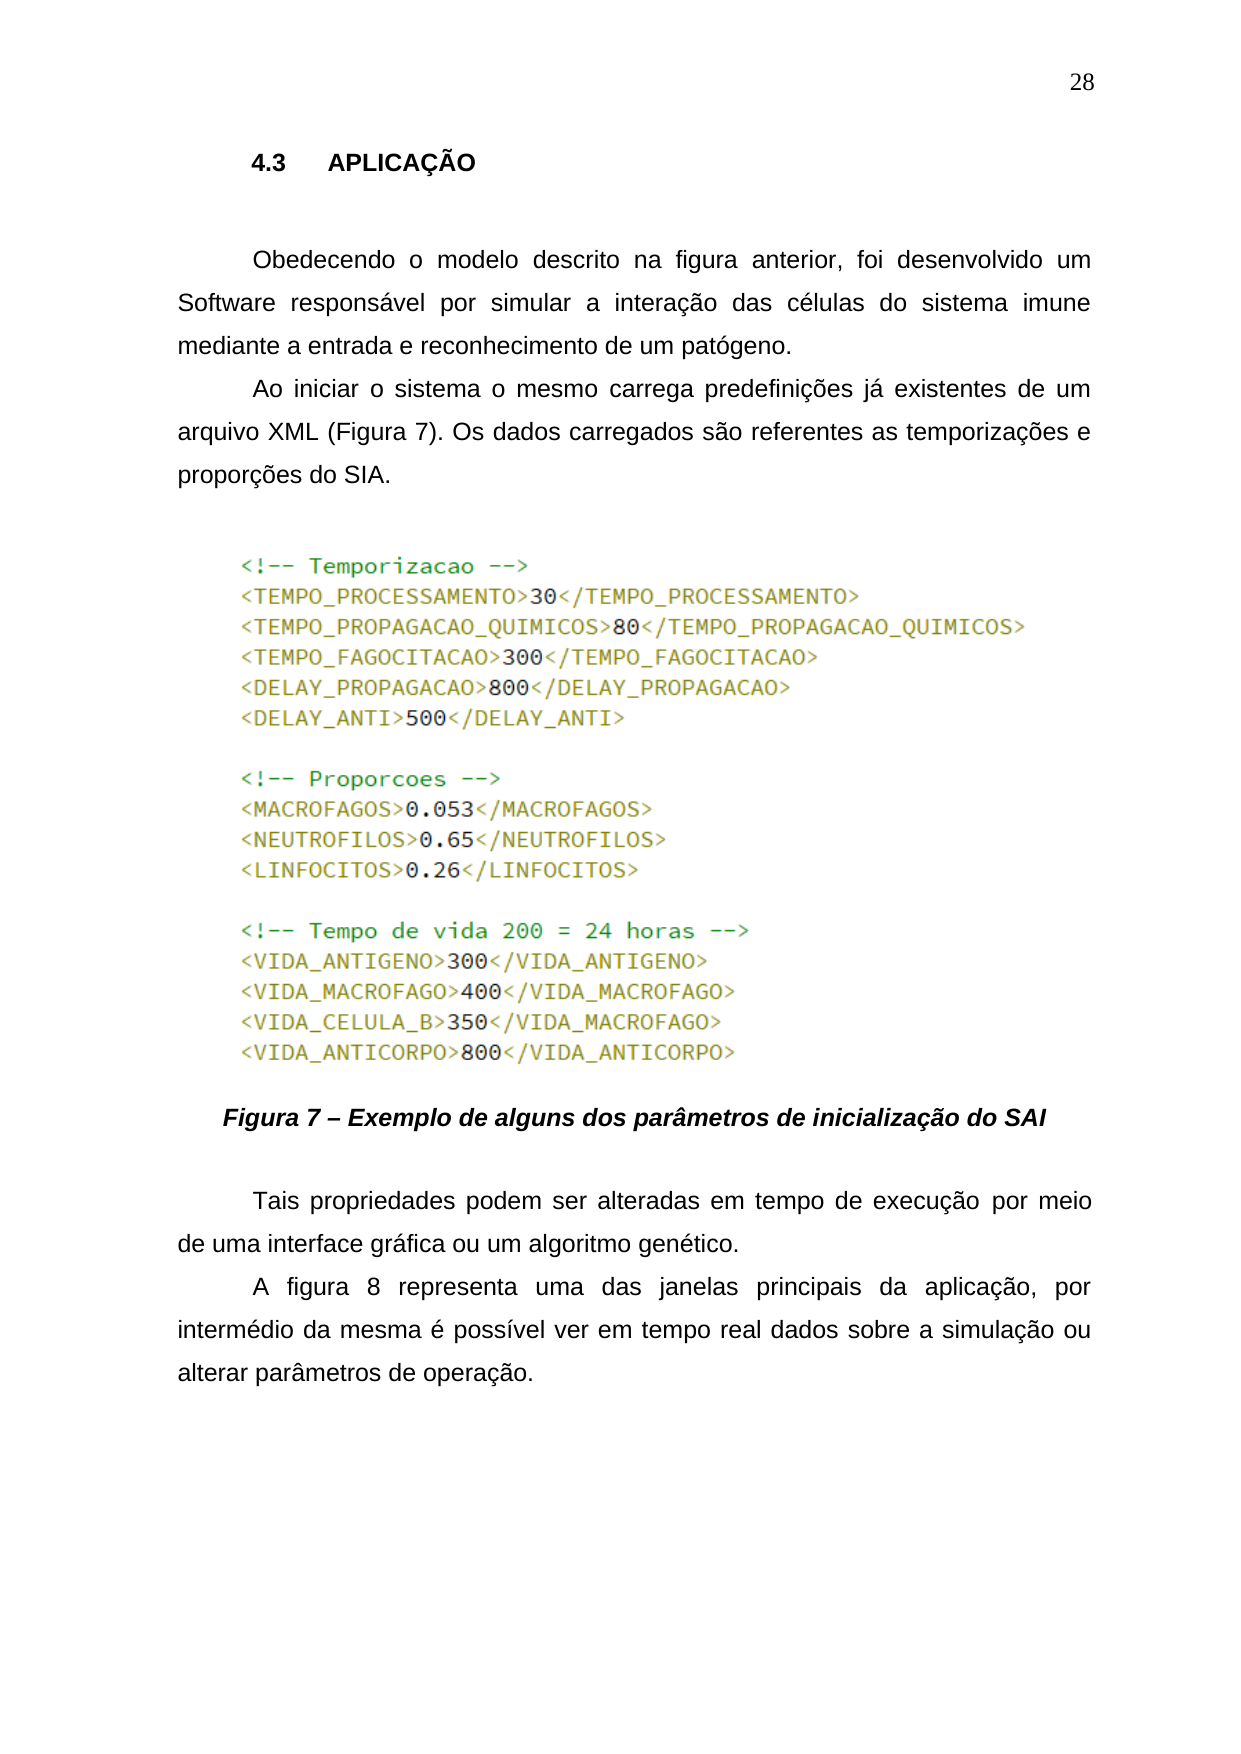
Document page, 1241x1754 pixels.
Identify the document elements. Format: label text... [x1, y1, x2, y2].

text Ao iniciar o sistema o mesmo carrega predefinições já existentes de um arquivo XML (Figura 7). Os dados carregados são referentes as temporizações e proporções do SIA. [177, 374, 1092, 489]
text Figura 7 – Exemplo de alguns dos parâmetros de inicialização do SAI [177, 1103, 1094, 1132]
text A figura 8 representa uma das janelas principais da aplicação, por intermédio da mesma é possível ver em tempo real dados sobre a simulação ou alterar parâmetros de operação. [177, 1272, 1092, 1387]
text Obedecendo o modelo descrito na figura anterior, foi desenvolvido um Software responsável por simular a interação das células do sistema imune mediante a entrada e reconhecimento de um patógeno. [177, 244, 1092, 359]
picture [230, 546, 1039, 1078]
text Tais propriedades podem ser alteradas em tempo de execução por meio de uma interface gráfica ou um algoritmo genético. [177, 1186, 1092, 1258]
subtitle 4.3 APLICAÇÃO [177, 148, 1094, 176]
